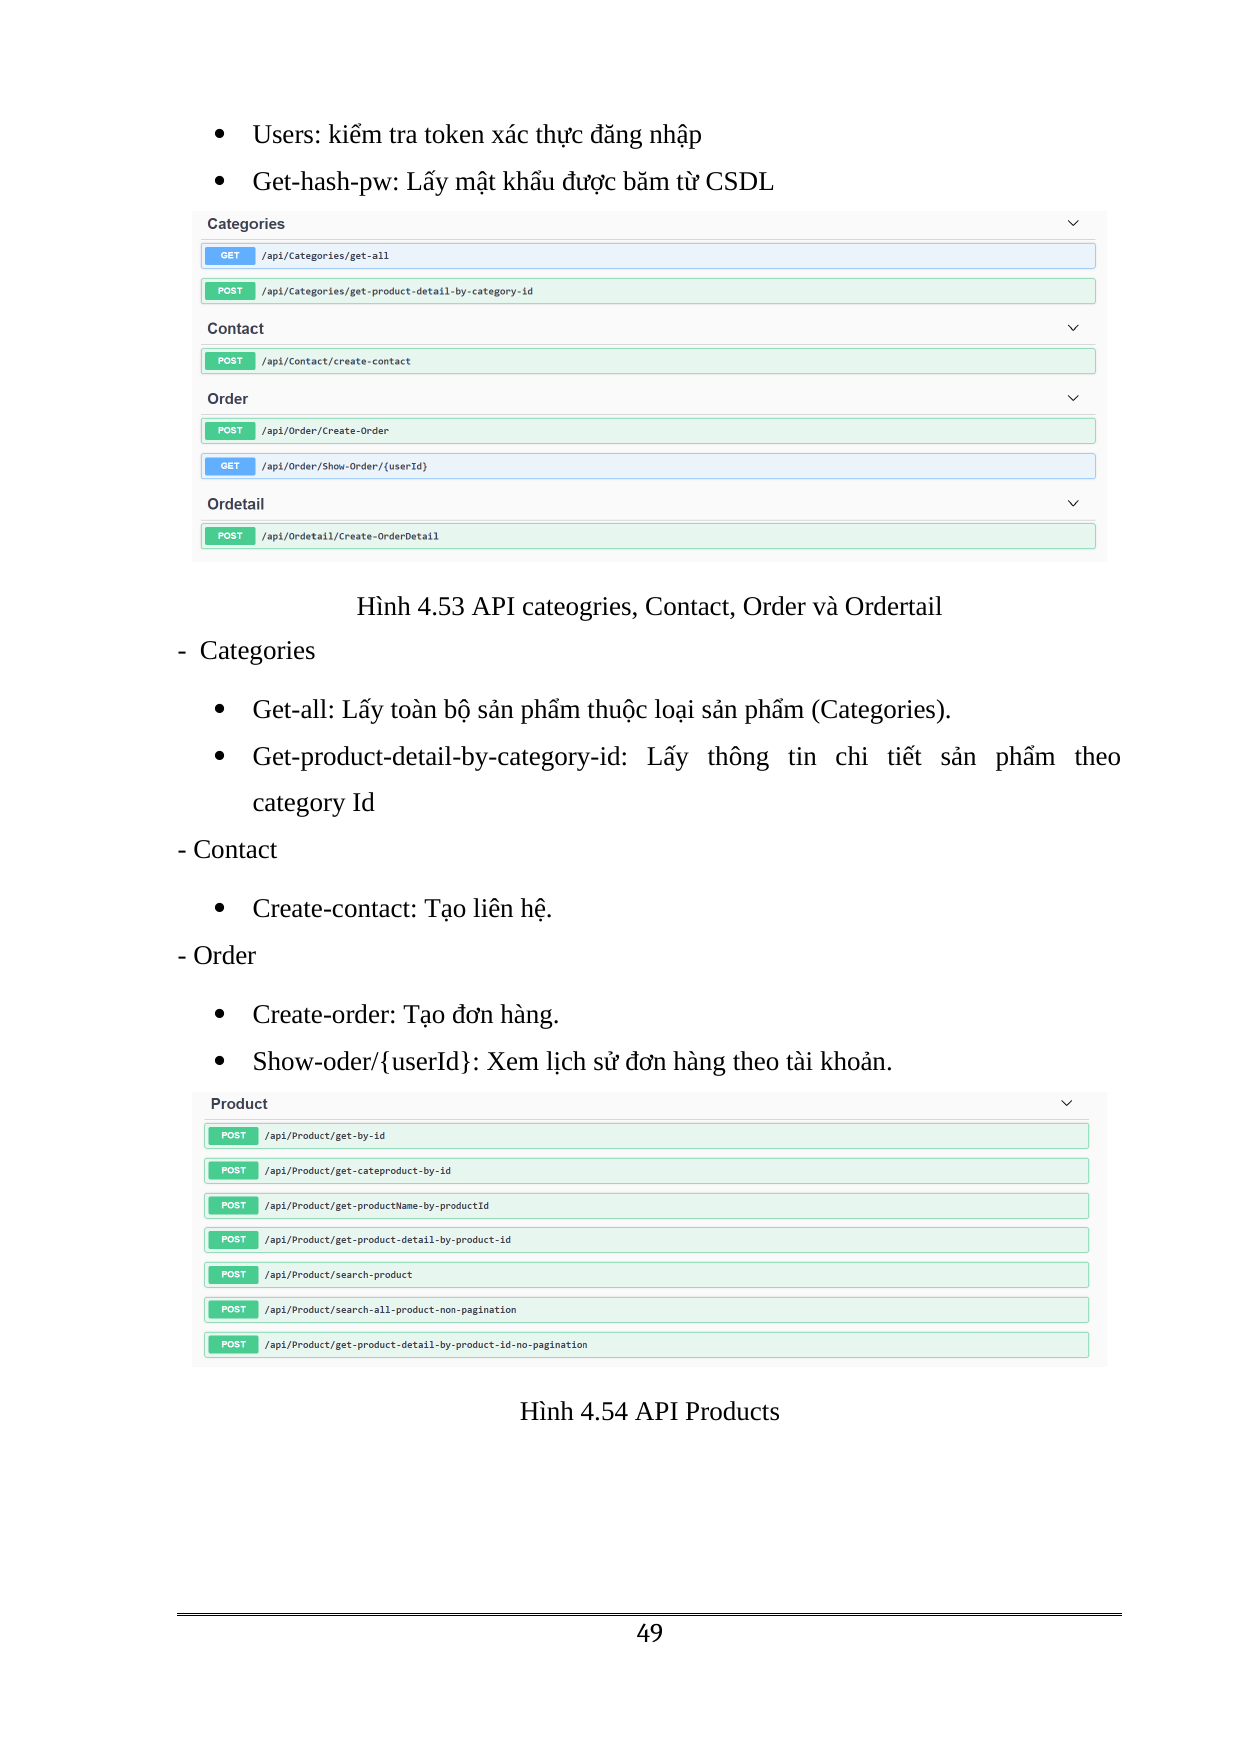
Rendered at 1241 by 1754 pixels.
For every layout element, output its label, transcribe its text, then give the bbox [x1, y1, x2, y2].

text - Categories [177, 634, 1122, 665]
list Create-contact: Tạo liên hệ. [215, 892, 1122, 924]
list Get-product-detail-by-category-id: Lấy thông tin chi tiết sản phẩm theo category Id [215, 740, 1122, 818]
picture [192, 211, 1108, 562]
list Users: kiểm tra token xác thực đăng nhập [215, 118, 1122, 149]
text - Contact [177, 833, 1122, 864]
picture [192, 1092, 1108, 1367]
list Show-oder/{userId}: Xem lịch sử đơn hàng theo tài khoản. [215, 1045, 1122, 1077]
list Get-all: Lấy toàn bộ sản phẩm thuộc loại sản phẩm (Categories). [215, 693, 1122, 724]
list Create-order: Tạo đơn hàng. [215, 998, 1122, 1030]
text - Order [177, 939, 1122, 970]
list Get-hash-pw: Lấy mật khẩu được băm từ CSDL [215, 165, 1122, 196]
